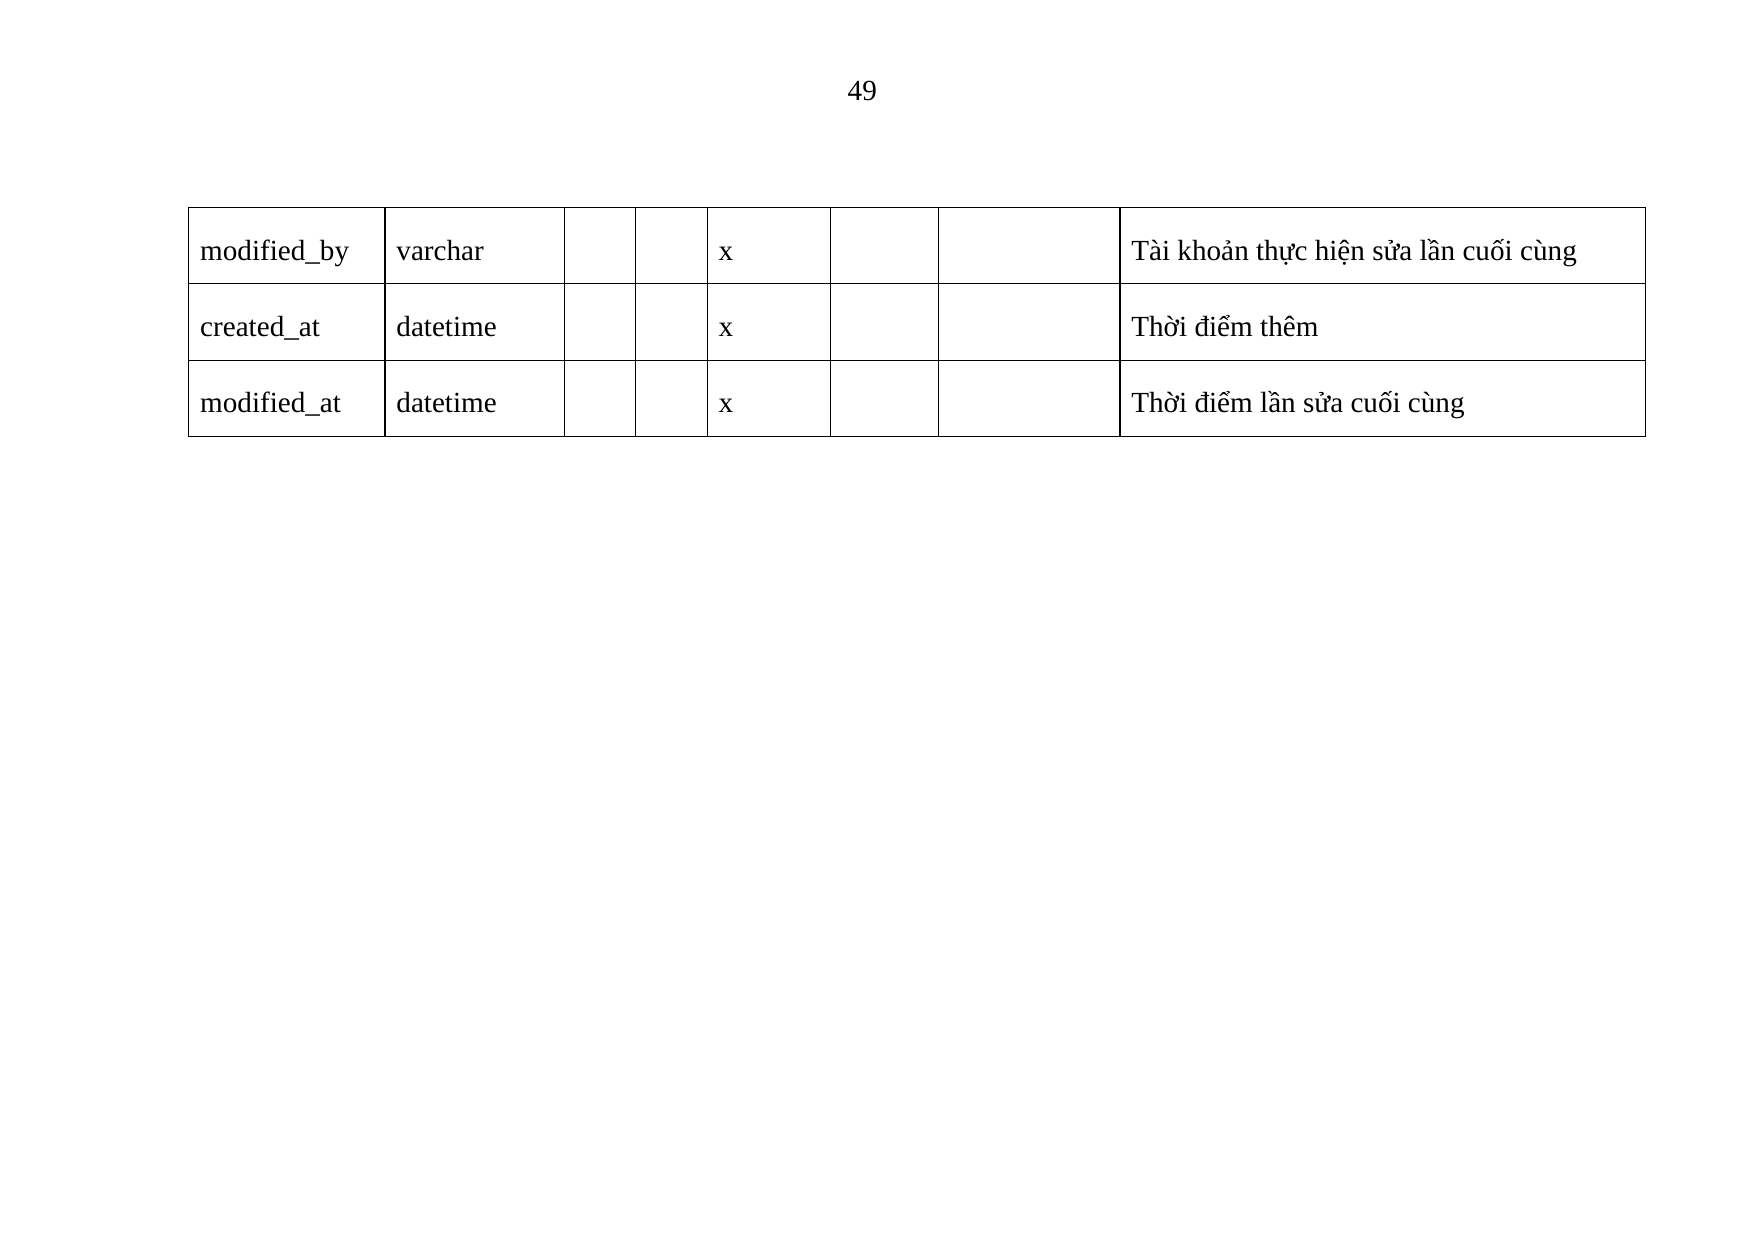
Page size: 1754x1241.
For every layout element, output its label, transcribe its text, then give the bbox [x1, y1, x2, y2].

table_cell [565, 208, 635, 283]
table_cell [636, 284, 707, 359]
table_cell Thời điểm thêm [1121, 284, 1645, 359]
table_cell [565, 284, 635, 359]
table_cell varchar [386, 208, 564, 283]
table_cell [636, 208, 707, 283]
table_cell modified_at [189, 361, 384, 436]
table_cell [939, 361, 1119, 436]
table_cell Tài khoản thực hiện sửa lần cuối cùng [1121, 208, 1645, 283]
table_cell [565, 361, 635, 436]
table_cell x [708, 284, 830, 359]
table_cell datetime [386, 284, 564, 359]
table_cell [939, 284, 1119, 359]
table_cell [831, 361, 938, 436]
table_cell [831, 284, 938, 359]
table_cell Thời điểm lần sửa cuối cùng [1121, 361, 1645, 436]
table_cell x [708, 208, 830, 283]
table_cell created_at [189, 284, 384, 359]
table_cell [636, 361, 707, 436]
table_cell modified_by [189, 208, 384, 283]
table_cell x [708, 361, 830, 436]
table_cell datetime [386, 361, 564, 436]
table_cell [831, 208, 938, 283]
table_cell [939, 208, 1119, 283]
